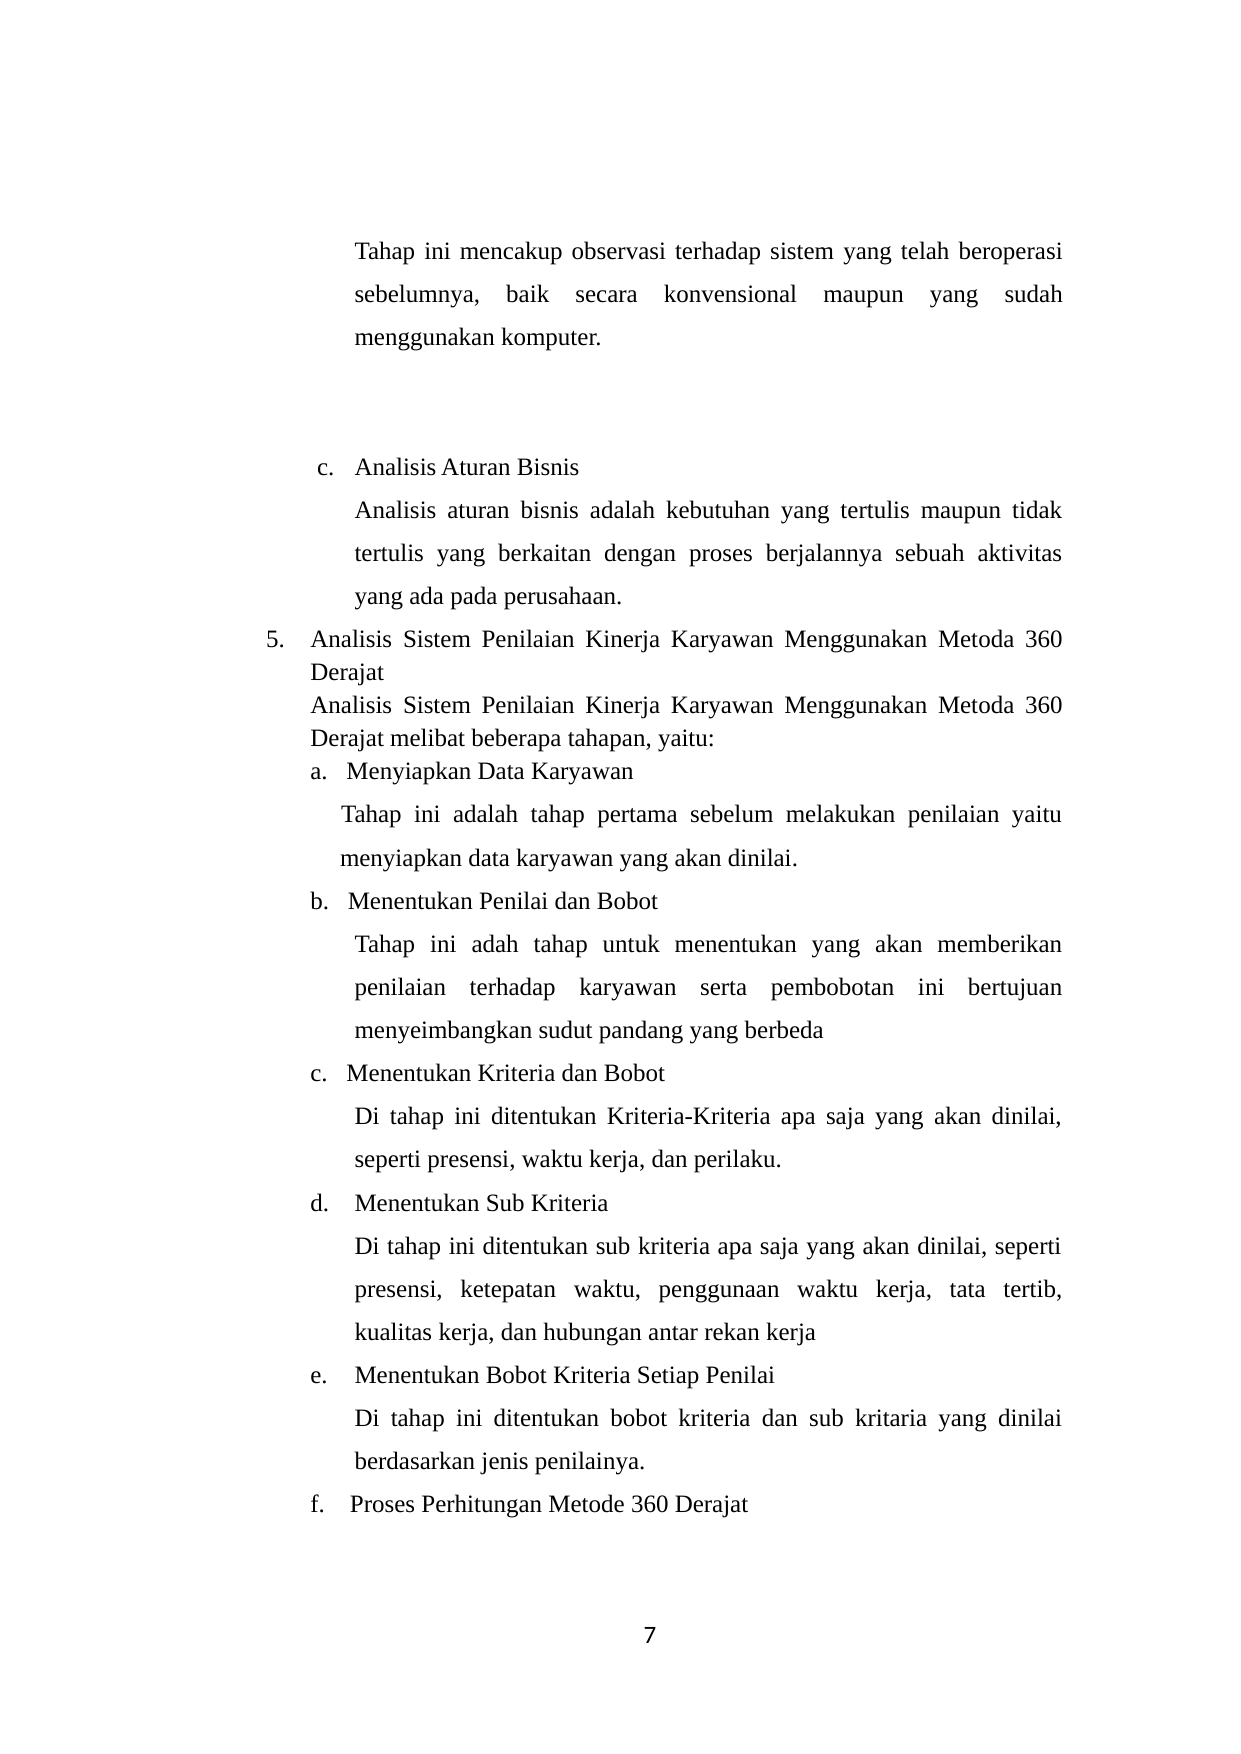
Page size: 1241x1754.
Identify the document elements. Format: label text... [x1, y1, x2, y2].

list Tahap ini adah tahap untuk menentukan yang akan memberikan penilaian terhadap karyawan serta pembobotan ini bertujuan menyeimbangkan sudut pandang yang berbeda [354, 929, 1063, 1044]
list Analisis Aturan Bisnis [317, 452, 1063, 481]
list Analisis aturan bisnis adalah kebutuhan yang tertulis maupun tidak tertulis yang berkaitan dengan proses berjalannya sebuah aktivitas yang ada pada perusahaan. [354, 495, 1063, 610]
text c. Menentukan Kriteria dan Bobot [310, 1058, 1063, 1087]
text f. Proses Perhitungan Metode 360 Derajat [310, 1489, 1063, 1518]
list e. Menentukan Bobot Kriteria Setiap Penilai [310, 1360, 1063, 1389]
text 5. Analisis Sistem Penilaian Kinerja Karyawan Menggunakan Metoda 360 Derajat [266, 624, 1063, 686]
text Analisis Sistem Penilaian Kinerja Karyawan Menggunakan Metoda 360 Derajat melibat beberapa tahapan, yaitu: [310, 690, 1063, 752]
list Tahap ini mencakup observasi terhadap sistem yang telah beroperasi sebelumnya, baik secara konvensional maupun yang sudah menggunakan komputer. [354, 236, 1063, 351]
list Di tahap ini ditentukan Kriteria-Kriteria apa saja yang akan dinilai, seperti presensi, waktu kerja, dan perilaku. [354, 1101, 1063, 1173]
list Di tahap ini ditentukan sub kriteria apa saja yang akan dinilai, seperti presensi, ketepatan waktu, penggunaan waktu kerja, tata tertib, kualitas kerja, dan hubungan antar rekan kerja [354, 1231, 1063, 1346]
text b. Menentukan Penilai dan Bobot [310, 886, 1063, 914]
text Tahap ini adalah tahap pertama sebelum melakukan penilaian yaitu menyiapkan data karyawan yang akan dinilai. [340, 799, 1063, 871]
list d. Menentukan Sub Kriteria [310, 1188, 1063, 1216]
list Di tahap ini ditentukan bobot kriteria dan sub kritaria yang dinilai berdasarkan jenis penilainya. [354, 1403, 1063, 1475]
list a. Menyiapkan Data Karyawan [310, 756, 1063, 785]
